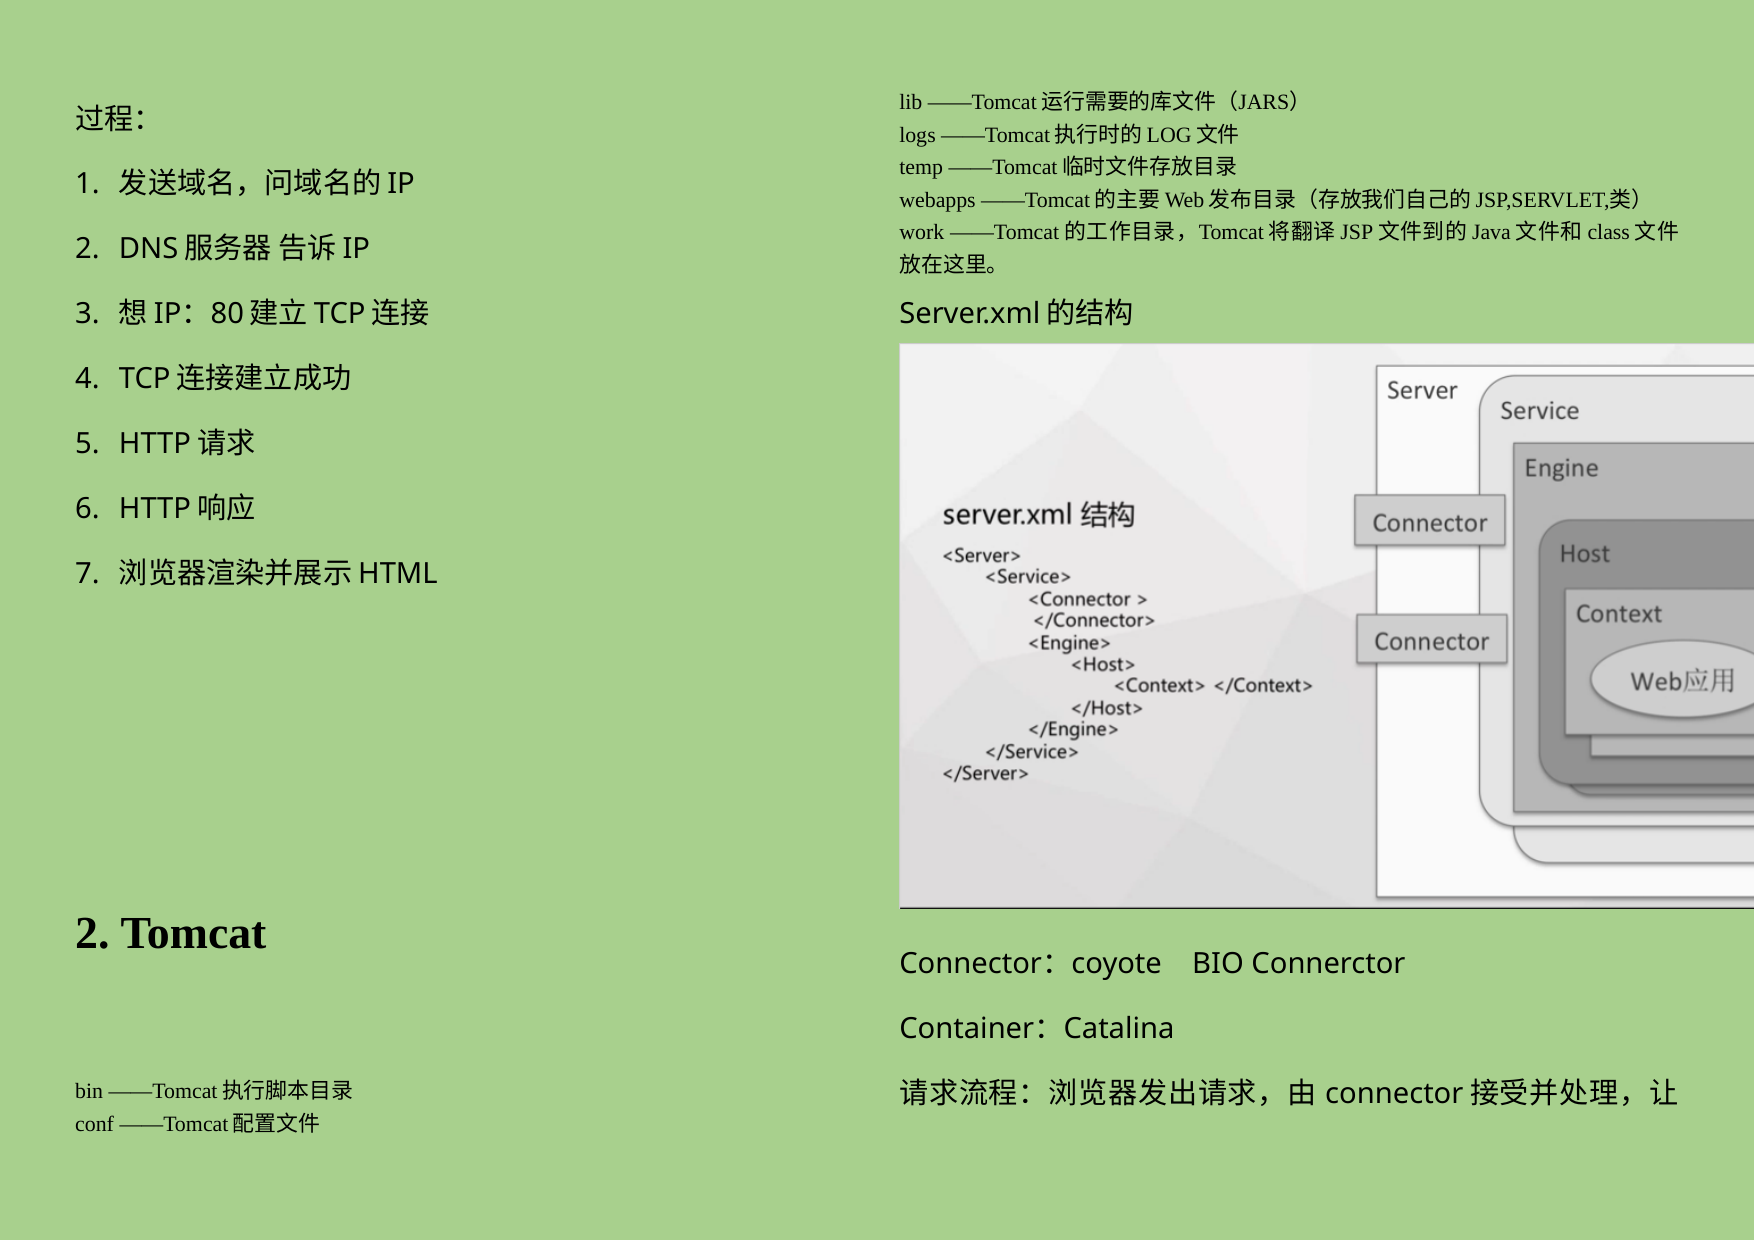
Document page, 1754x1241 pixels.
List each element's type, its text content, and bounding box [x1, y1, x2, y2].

text 2. DNS服务器 告诉IP [75, 214, 855, 279]
text 4. TCP连接建立成功 [75, 344, 855, 409]
text Container：Catalina [899, 994, 1679, 1059]
text Server.xml的结构 [899, 279, 1679, 343]
text Connector：coyote BIO Connerctor [899, 929, 1679, 994]
text logs ——Tomcat执行时的LOG文件 [899, 116, 1679, 149]
text work ——Tomcat的工作目录，Tomcat将翻译JSP文件到的Java文件和class文件放在这里。 [899, 214, 1679, 279]
text 1. 发送域名，问域名的IP [75, 149, 855, 214]
text 7. 浏览器渲染并展示HTML [75, 539, 855, 604]
text lib ——Tomcat运行需要的库文件（JARS） [899, 84, 1679, 116]
picture [899, 343, 1754, 909]
text 3. 想IP：80建立TCP连接 [75, 279, 855, 344]
text 过程： [75, 84, 855, 149]
text conf ——Tomcat配置文件 [75, 1105, 855, 1138]
text temp ——Tomcat临时文件存放目录 [899, 149, 1679, 181]
text bin ——Tomcat执行脚本目录 [75, 1073, 855, 1105]
text 6. HTTP响应 [75, 474, 855, 539]
text 5. HTTP请求 [75, 409, 855, 474]
text webapps ——Tomcat的主要Web发布目录（存放我们自己的JSP,SERVLET,类） [899, 181, 1679, 214]
text 请求流程：浏览器发出请求，由connector接受并处理，让container处理，然后下发给浏览器 [899, 1059, 1679, 1124]
subtitle Tomcat [75, 899, 855, 964]
